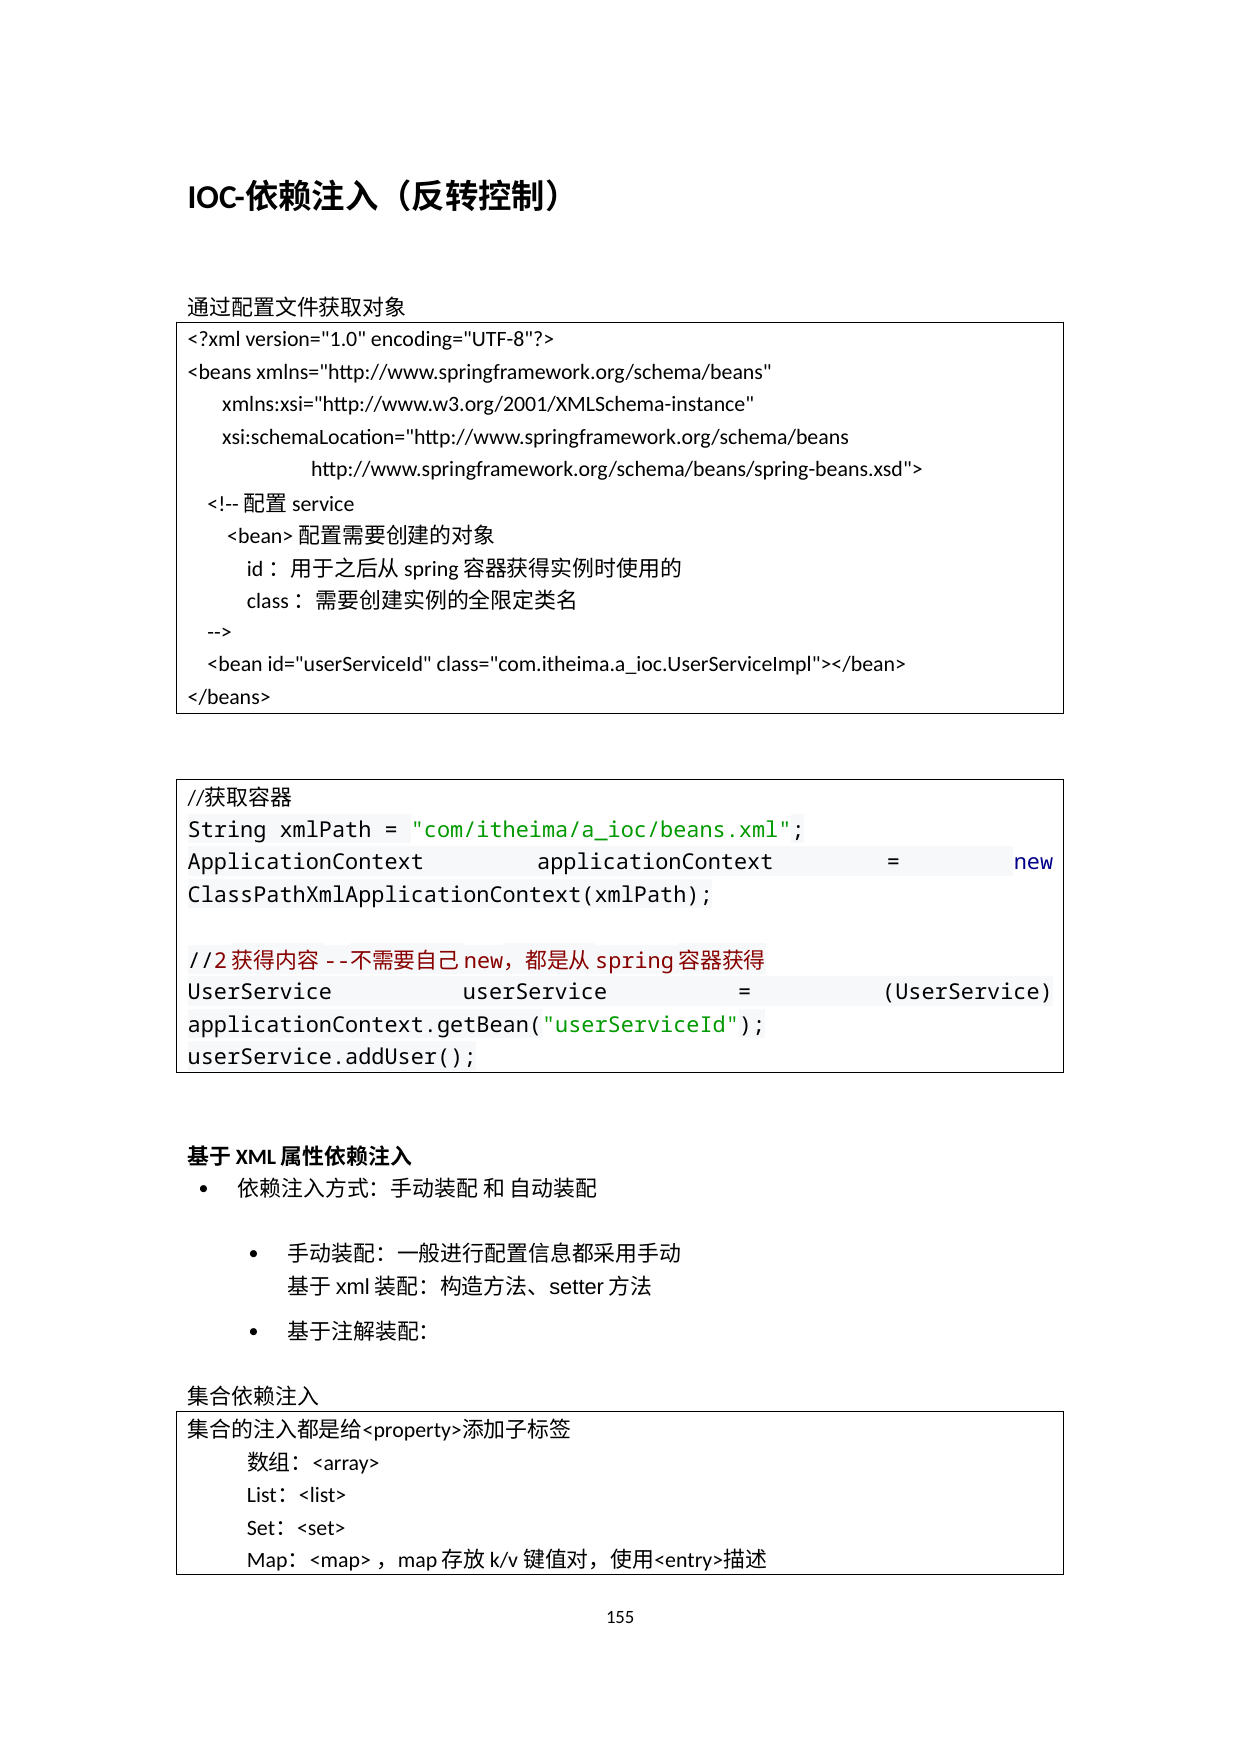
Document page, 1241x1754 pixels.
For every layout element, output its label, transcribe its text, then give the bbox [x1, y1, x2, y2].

text 基于XML属性依赖注入 [187, 1138, 1053, 1171]
subtitle IOC-依赖注入（反转控制） [187, 162, 1053, 227]
list 依赖注入方式：手动装配 和 自动装配 [200, 1171, 1053, 1236]
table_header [177, 1412, 1063, 1574]
list 手动装配：一般进行配置信息都采用手动 基于xml装配：构造方法、setter方法 [250, 1236, 1053, 1301]
list 基于注解装配： [250, 1313, 1053, 1346]
table_header //获取容器 String xmlPath = "com/itheima/a_ioc/beans.xml"; ApplicationContext applicationContext = new ClassPathXmlApplicationContext(xmlPath); //2获得内容 --不需要自己new，都是从spring容器获得 UserService userService = (UserService) applicationContext.getBean("userServiceId"); userService.addUser(); [177, 780, 1063, 1072]
text 通过配置文件获取对象 [187, 289, 1053, 322]
table_header <?xml version="1.0" encoding="UTF-8"?> <beans xmlns="http://www.springframework.org/schema/beans" xmlns:xsi="http://www.w3.org/2001/XMLSchema-instance" xsi:schemaLocation="http://www.springframework.org/schema/beans http://www.springframework.org/schema/beans/spring-beans.xsd"> <!-- 配置service <bean> 配置需要创建的对象 id ：用于之后从spring容器获得实例时使用的 class ：需要创建实例的全限定类名 --> <bean id="userServiceId" class="com.itheima.a_ioc.UserServiceImpl"></bean> </beans> [177, 323, 1063, 713]
text 集合依赖注入 [187, 1378, 1053, 1411]
